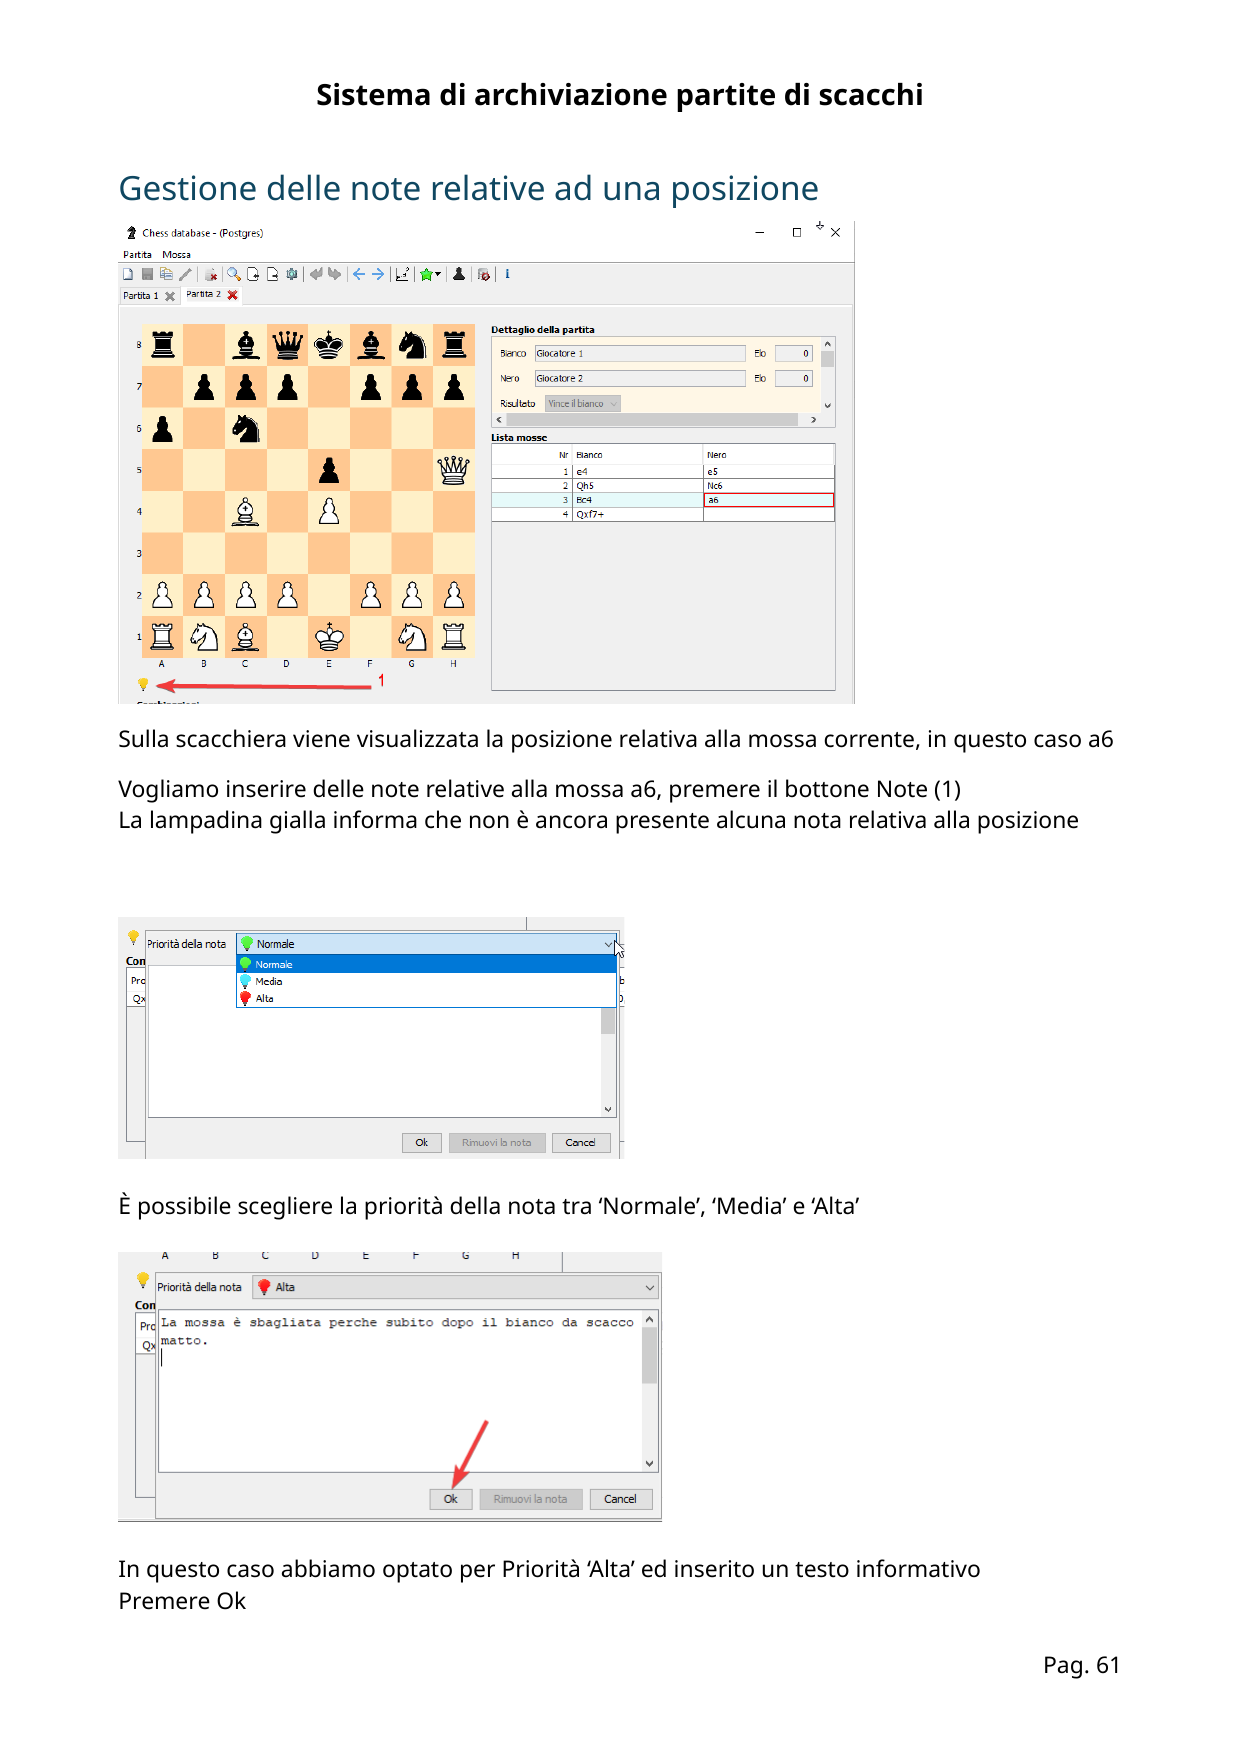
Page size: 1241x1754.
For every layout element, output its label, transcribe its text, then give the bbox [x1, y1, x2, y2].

picture [118, 221, 855, 704]
text Sulla scacchiera viene visualizzata la posizione relativa alla mossa corrente, in questo caso a6 [118, 723, 1122, 754]
picture [118, 917, 625, 1159]
text In questo caso abbiamo optato per Priorità ‘Alta’ ed inserito un testo informativo [118, 1553, 1122, 1584]
text È possibile scegliere la priorità della nota tra ‘Normale’, ‘Media’ e ‘Alta’ [118, 1189, 1122, 1221]
text Premere Ok [118, 1584, 1122, 1616]
picture [118, 1252, 663, 1522]
text Vogliamo inserire delle note relative alla mossa a6, premere il bottone Note (1) [118, 773, 1122, 804]
subtitle Gestione delle note relative ad una posizione [118, 164, 1122, 210]
text La lampadina gialla informa che non è ancora presente alcuna nota relativa alla posizione [118, 804, 1122, 836]
